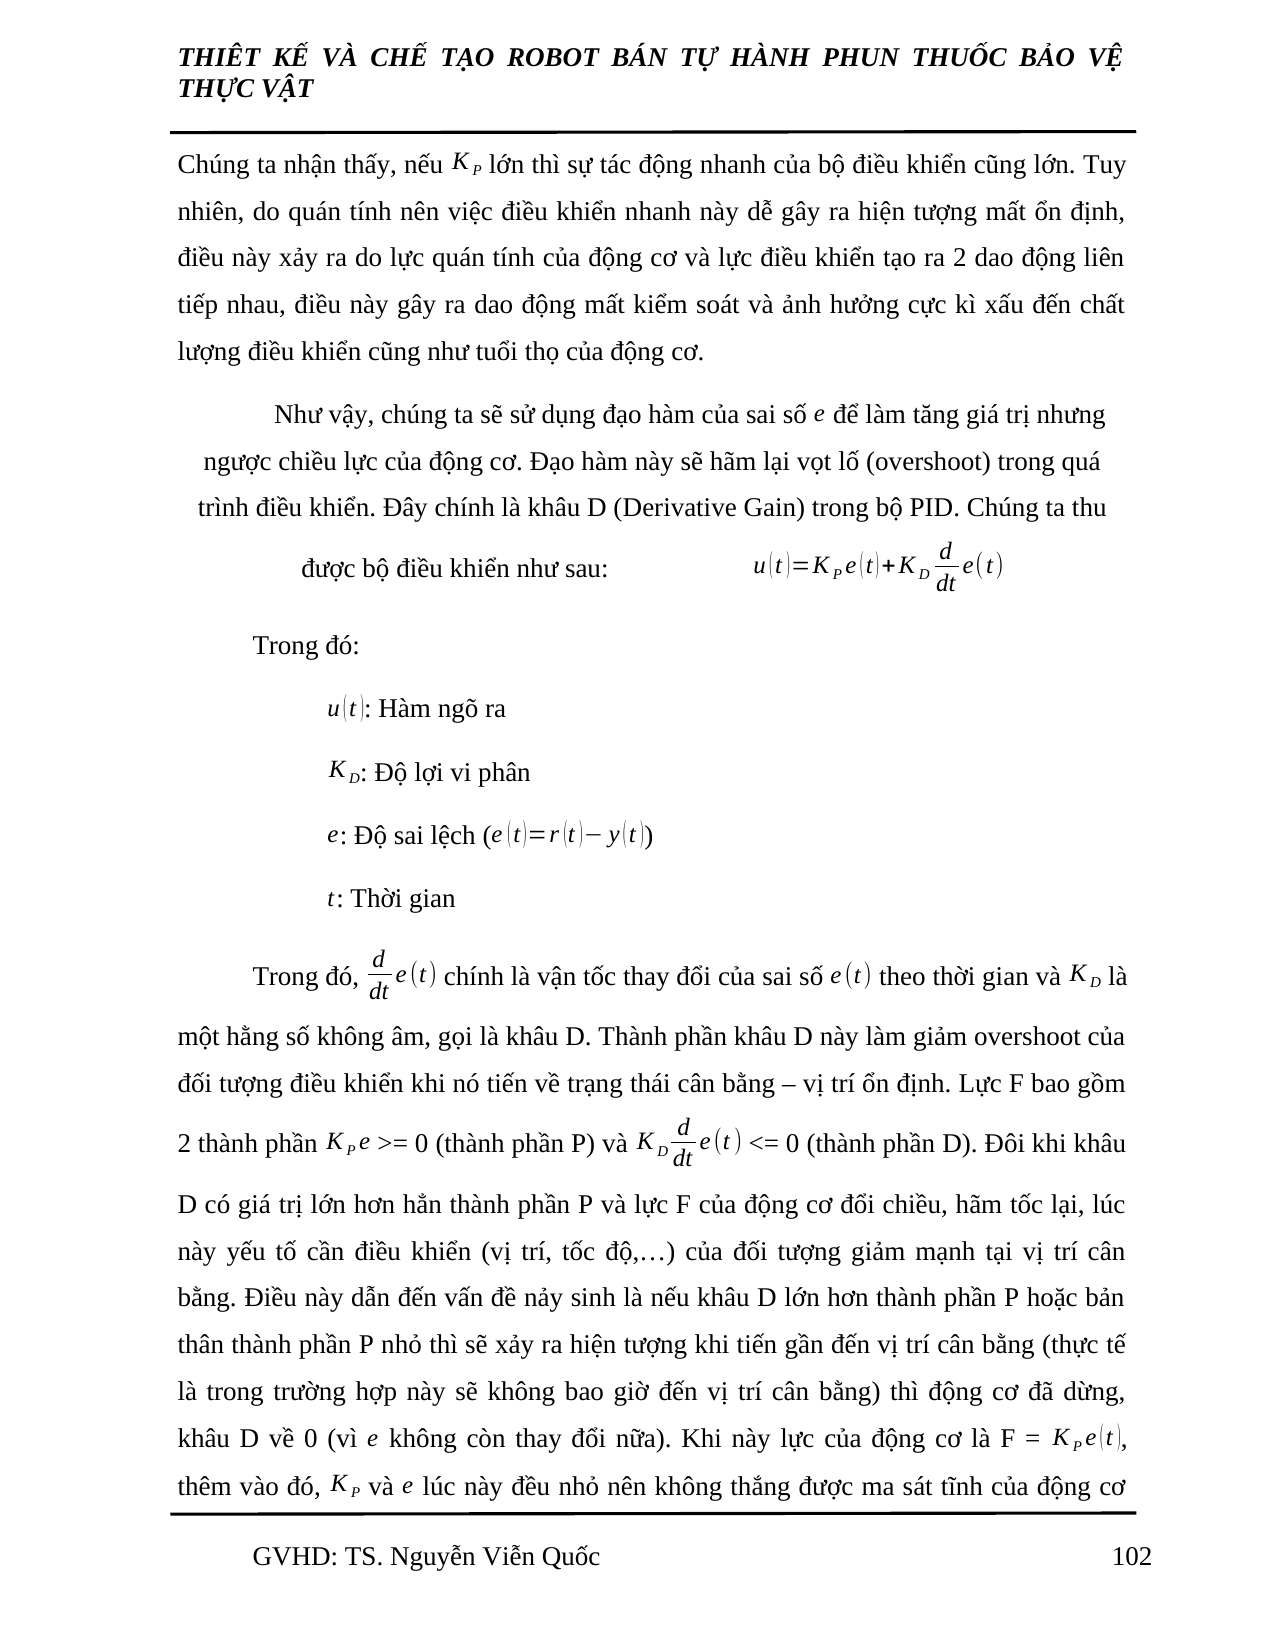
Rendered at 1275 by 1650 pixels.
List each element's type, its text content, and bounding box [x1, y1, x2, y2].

text : Độ sai lệch () [177, 819, 1127, 850]
text : Độ lợi vi phân [177, 756, 1127, 787]
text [177, 946, 1127, 1501]
text Trong đó: [177, 629, 1127, 660]
text : Hàm ngõ ra [177, 692, 1127, 723]
text Như vậy, chúng ta sẽ sử dụng đạo hàm của sai số để làm tăng giá trị nhưng ngược chiều lực của động cơ. Đạo hàm này sẽ hãm lại vọt lố (overshoot) trong quá trình điều khiển. Đây chính là khâu D (Derivative Gain) trong bộ PID. Chúng ta thu được bộ điều khiển như sau: [177, 398, 1127, 597]
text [177, 148, 1127, 366]
text : Thời gian [177, 883, 1127, 914]
